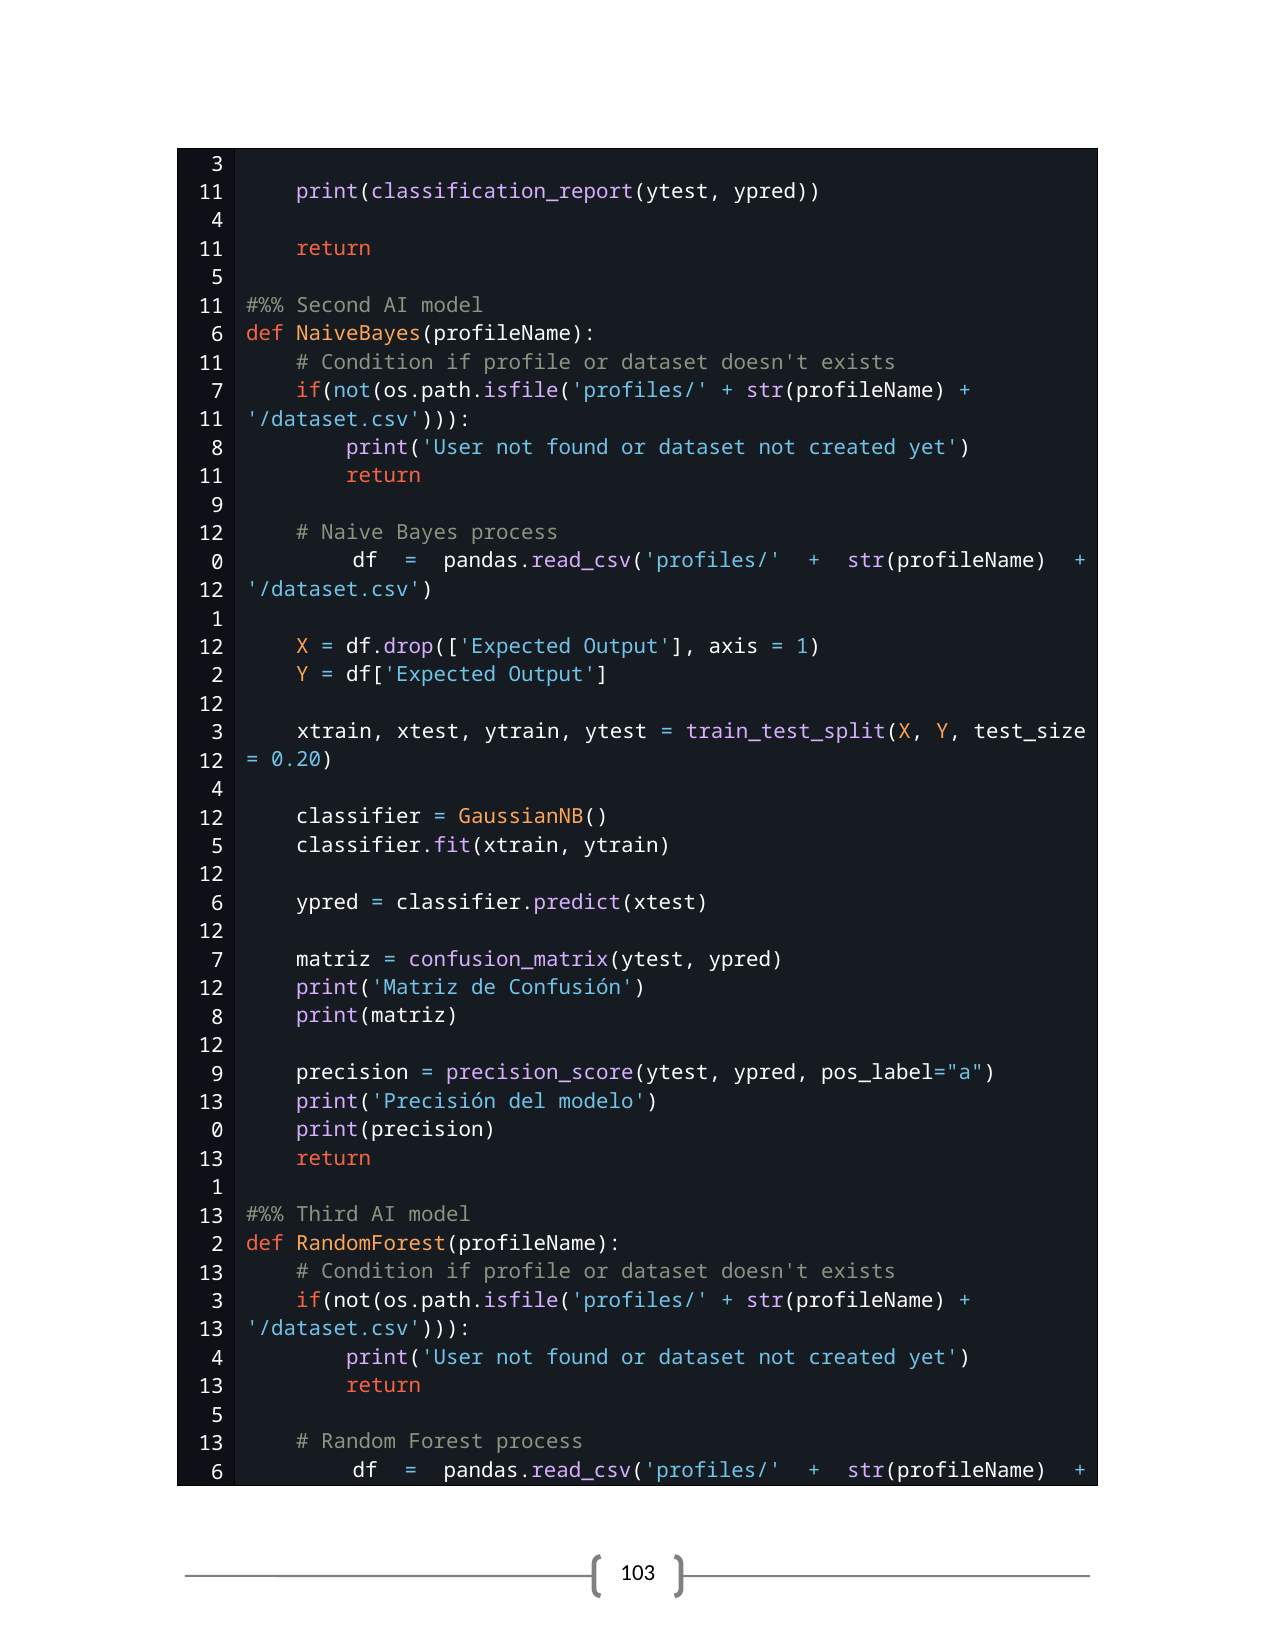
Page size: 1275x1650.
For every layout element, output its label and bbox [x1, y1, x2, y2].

table_header [235, 149, 1097, 1485]
table_header [178, 149, 234, 1485]
